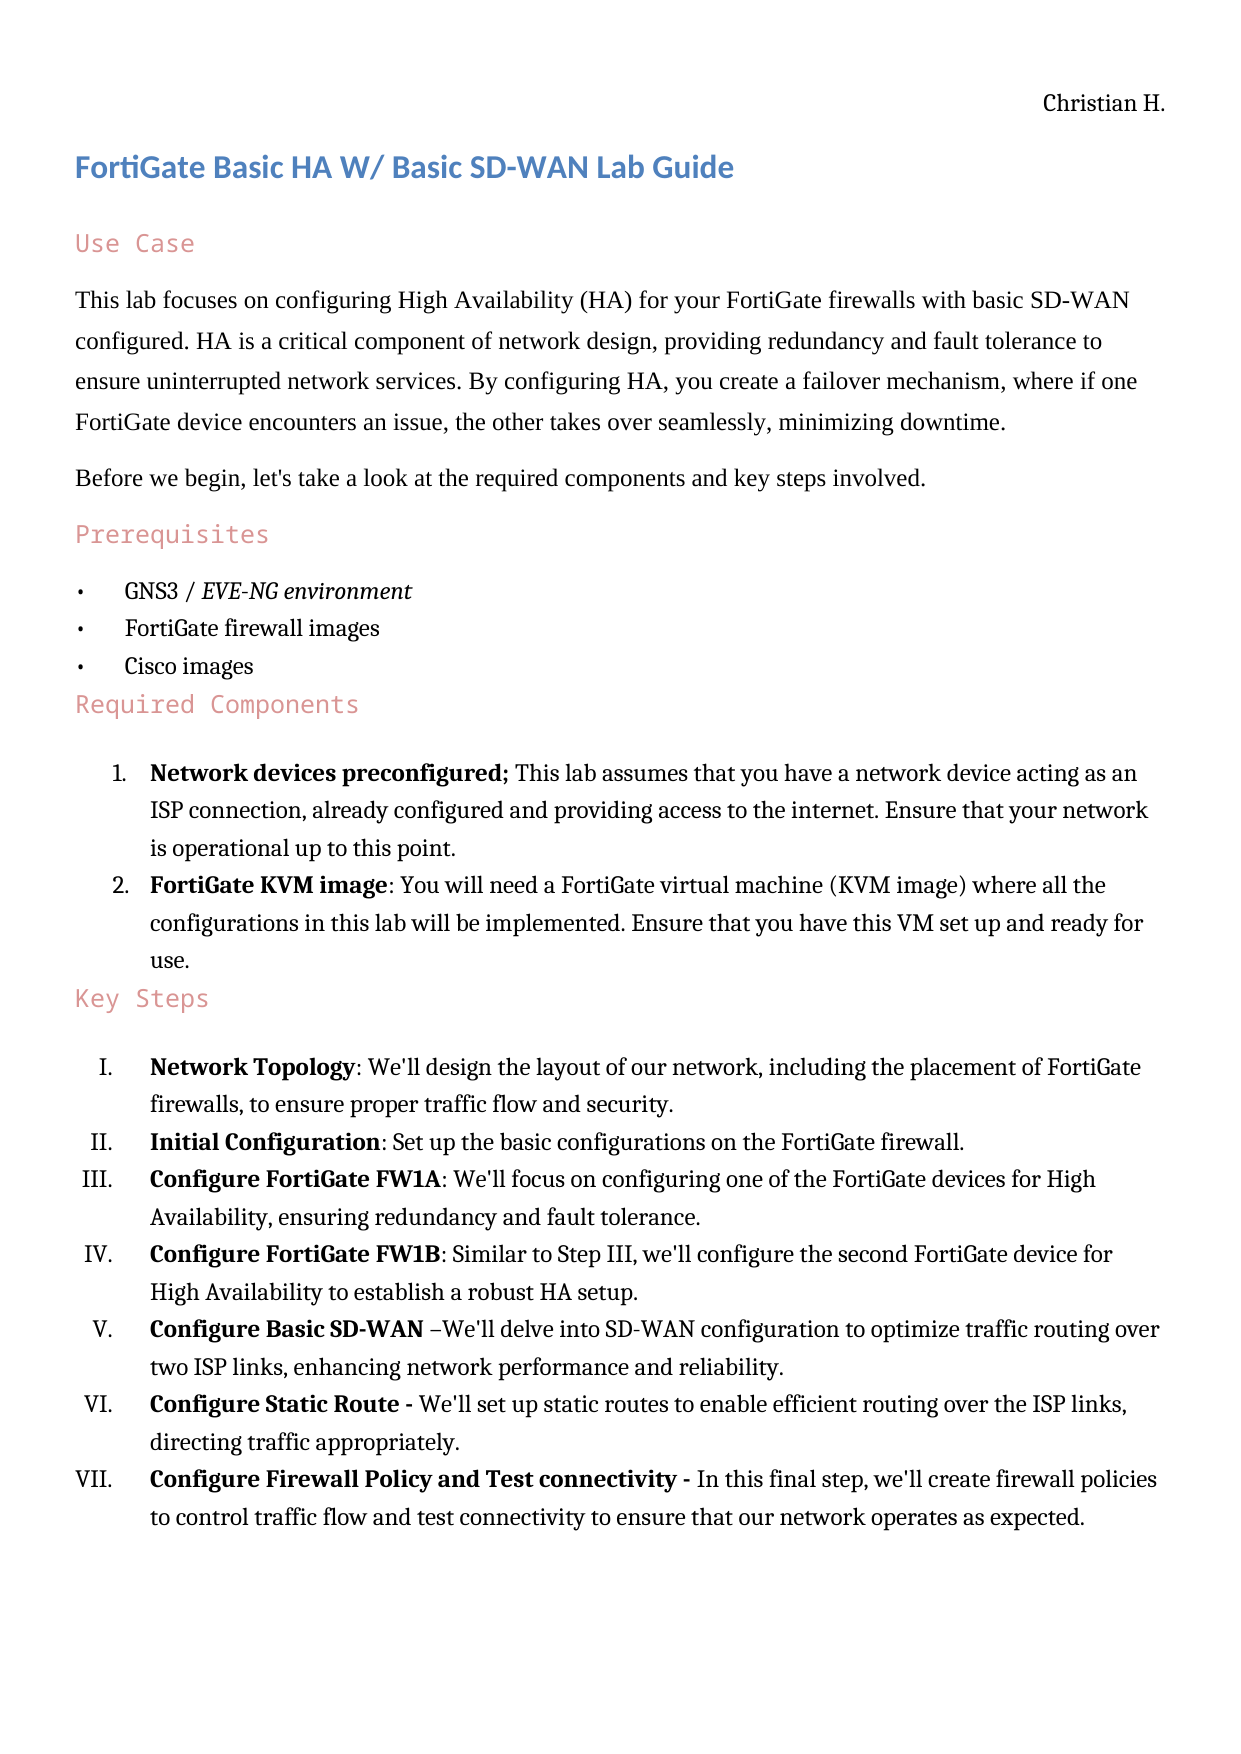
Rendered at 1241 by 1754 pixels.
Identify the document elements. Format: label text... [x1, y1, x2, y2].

text Use Case [75, 224, 1165, 262]
text Required Components [75, 685, 1165, 722]
list FortiGate firewall images [75, 610, 1165, 647]
list Configure FortiGate FW1B: Similar to Step III, we'll configure the second FortiGate device for High Availability to establish a robust HA setup. [112, 1236, 1165, 1311]
list GNS3 / EVE-NG environment [75, 572, 1165, 610]
text This lab focuses on configuring High Availability (HA) for your FortiGate firewalls with basic SD-WAN configured. HA is a critical component of network design, providing redundancy and fault tolerance to ensure uninterrupted network services. By configuring HA, you create a failover mechanism, where if one FortiGate device encounters an issue, the other takes over seamlessly, minimizing downtime. [75, 281, 1165, 440]
subtitle FortiGate Basic HA W/ Basic SD-WAN Lab Guide [75, 129, 1165, 204]
text Before we begin, let's take a look at the required components and key steps involved. [75, 459, 1165, 496]
list Configure Static Route - We'll set up static routes to enable efficient routing over the ISP links, directing traffic appropriately. [112, 1386, 1165, 1461]
list Network Topology: We'll design the layout of our network, including the placement of FortiGate firewalls, to ensure proper traffic flow and security. [112, 1048, 1165, 1123]
list Cisco images [75, 647, 1165, 685]
list Network devices preconfigured; This lab assumes that you have a network device acting as an ISP connection, already configured and providing access to the internet. Ensure that your network is operational up to this point. [112, 754, 1165, 867]
list FortiGate KVM image: You will need a FortiGate virtual machine (KVM image) where all the configurations in this lab will be implemented. Ensure that you have this VM set up and ready for use. [112, 867, 1165, 979]
text Prerequisites [75, 515, 1165, 553]
text Key Steps [75, 979, 1165, 1017]
list Initial Configuration: Set up the basic configurations on the FortiGate firewall. [112, 1123, 1165, 1161]
list Configure Basic SD-WAN –We'll delve into SD-WAN configuration to optimize traffic routing over two ISP links, enhancing network performance and reliability. [112, 1311, 1165, 1386]
list Configure Firewall Policy and Test connectivity - In this final step, we'll create firewall policies to control traffic flow and test connectivity to ensure that our network operates as expected. [112, 1461, 1165, 1536]
list Configure FortiGate FW1A: We'll focus on configuring one of the FortiGate devices for High Availability, ensuring redundancy and fault tolerance. [112, 1161, 1165, 1236]
